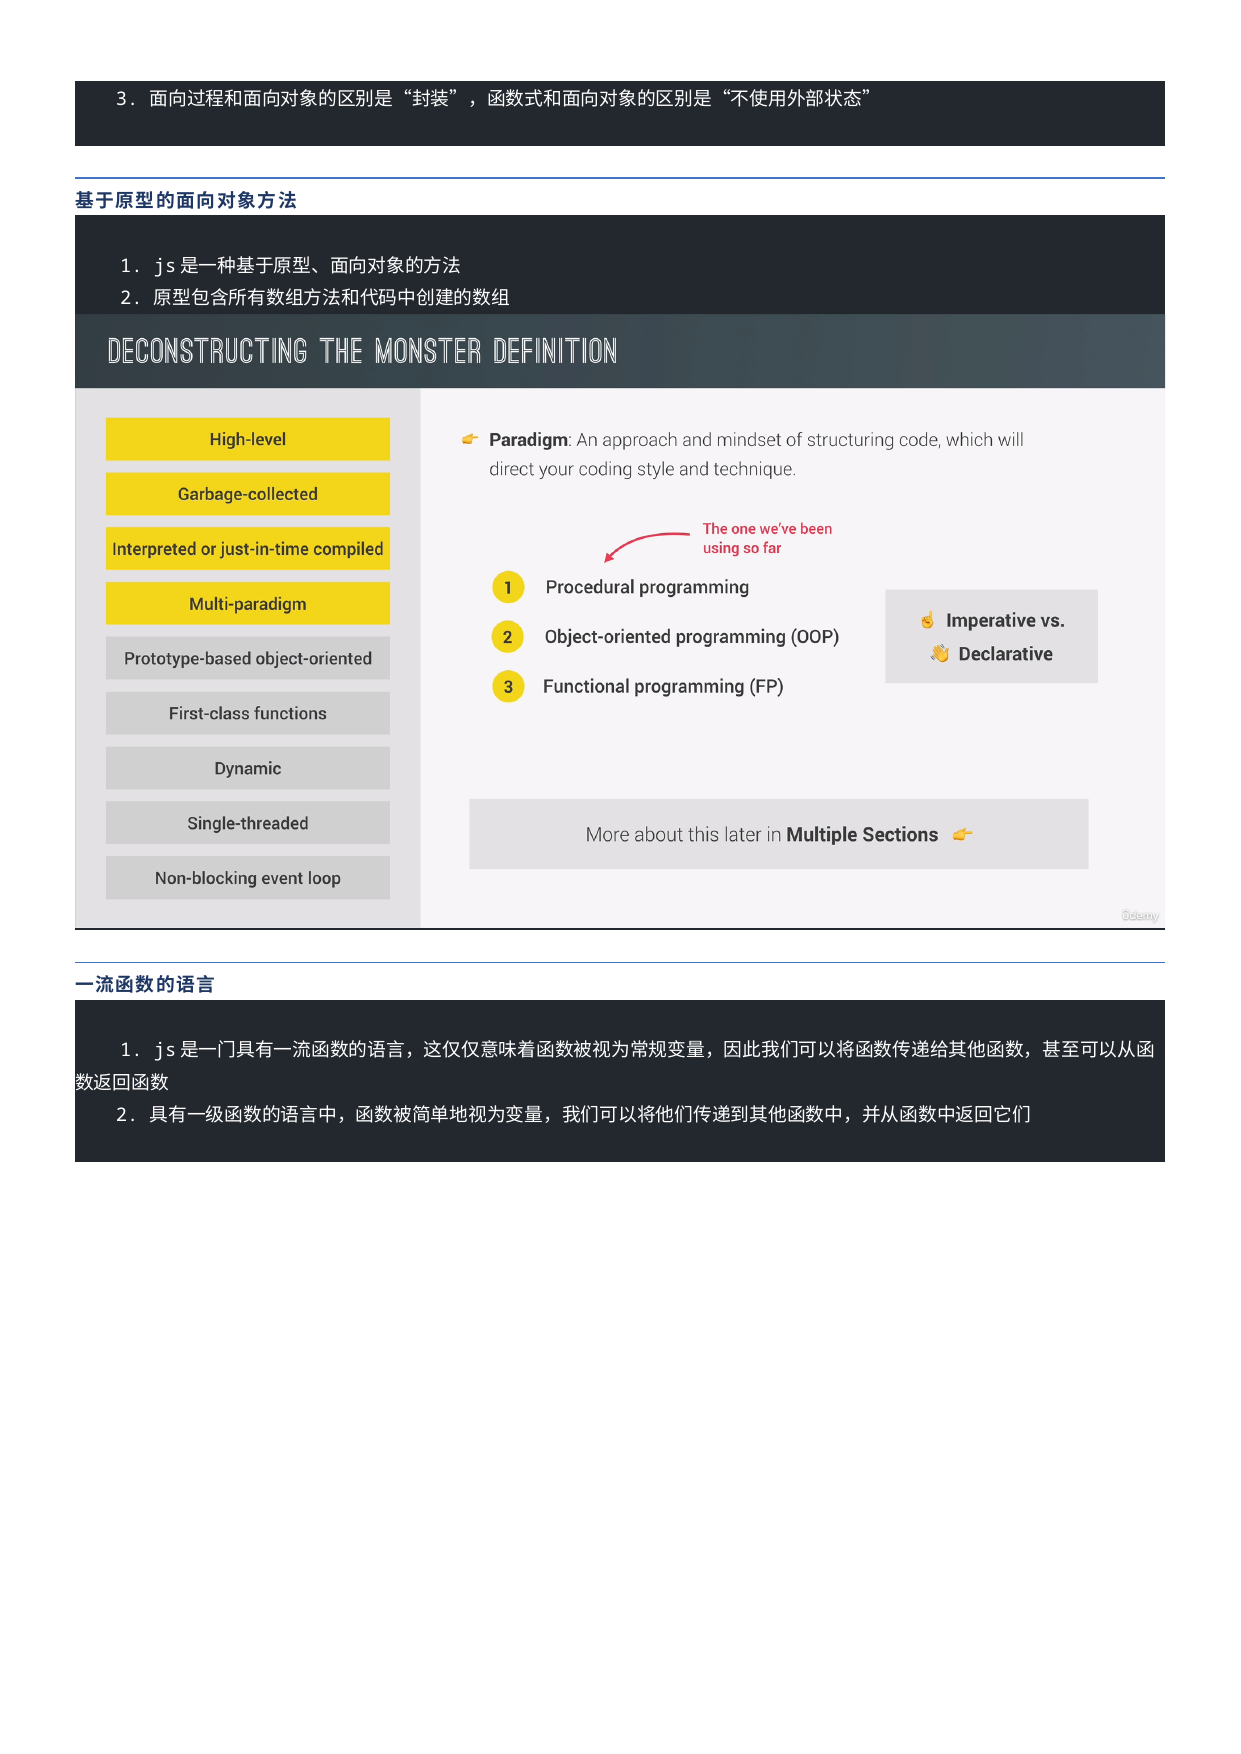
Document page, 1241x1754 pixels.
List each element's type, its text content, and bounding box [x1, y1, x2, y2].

text 2. 原型包含所有数组方法和代码中创建的数组 [75, 280, 1165, 313]
picture [75, 314, 1166, 928]
subtitle 基于原型的面向对象方法 [75, 179, 1165, 215]
subtitle 一流函数的语言 [75, 963, 1165, 1000]
text 1. js是一种基于原型、面向对象的方法 [75, 248, 1165, 280]
text 2. 具有一级函数的语言中，函数被简单地视为变量，我们可以将他们传递到其他函数中，并从函数中返回它们 [75, 1097, 1165, 1130]
text 3. 面向过程和面向对象的区别是“封装”，函数式和面向对象的区别是“不使用外部状态” [75, 81, 1165, 113]
text 1. js是一门具有一流函数的语言，这仅仅意味着函数被视为常规变量，因此我们可以将函数传递给其他函数，甚至可以从函数返回函数 [75, 1032, 1165, 1097]
